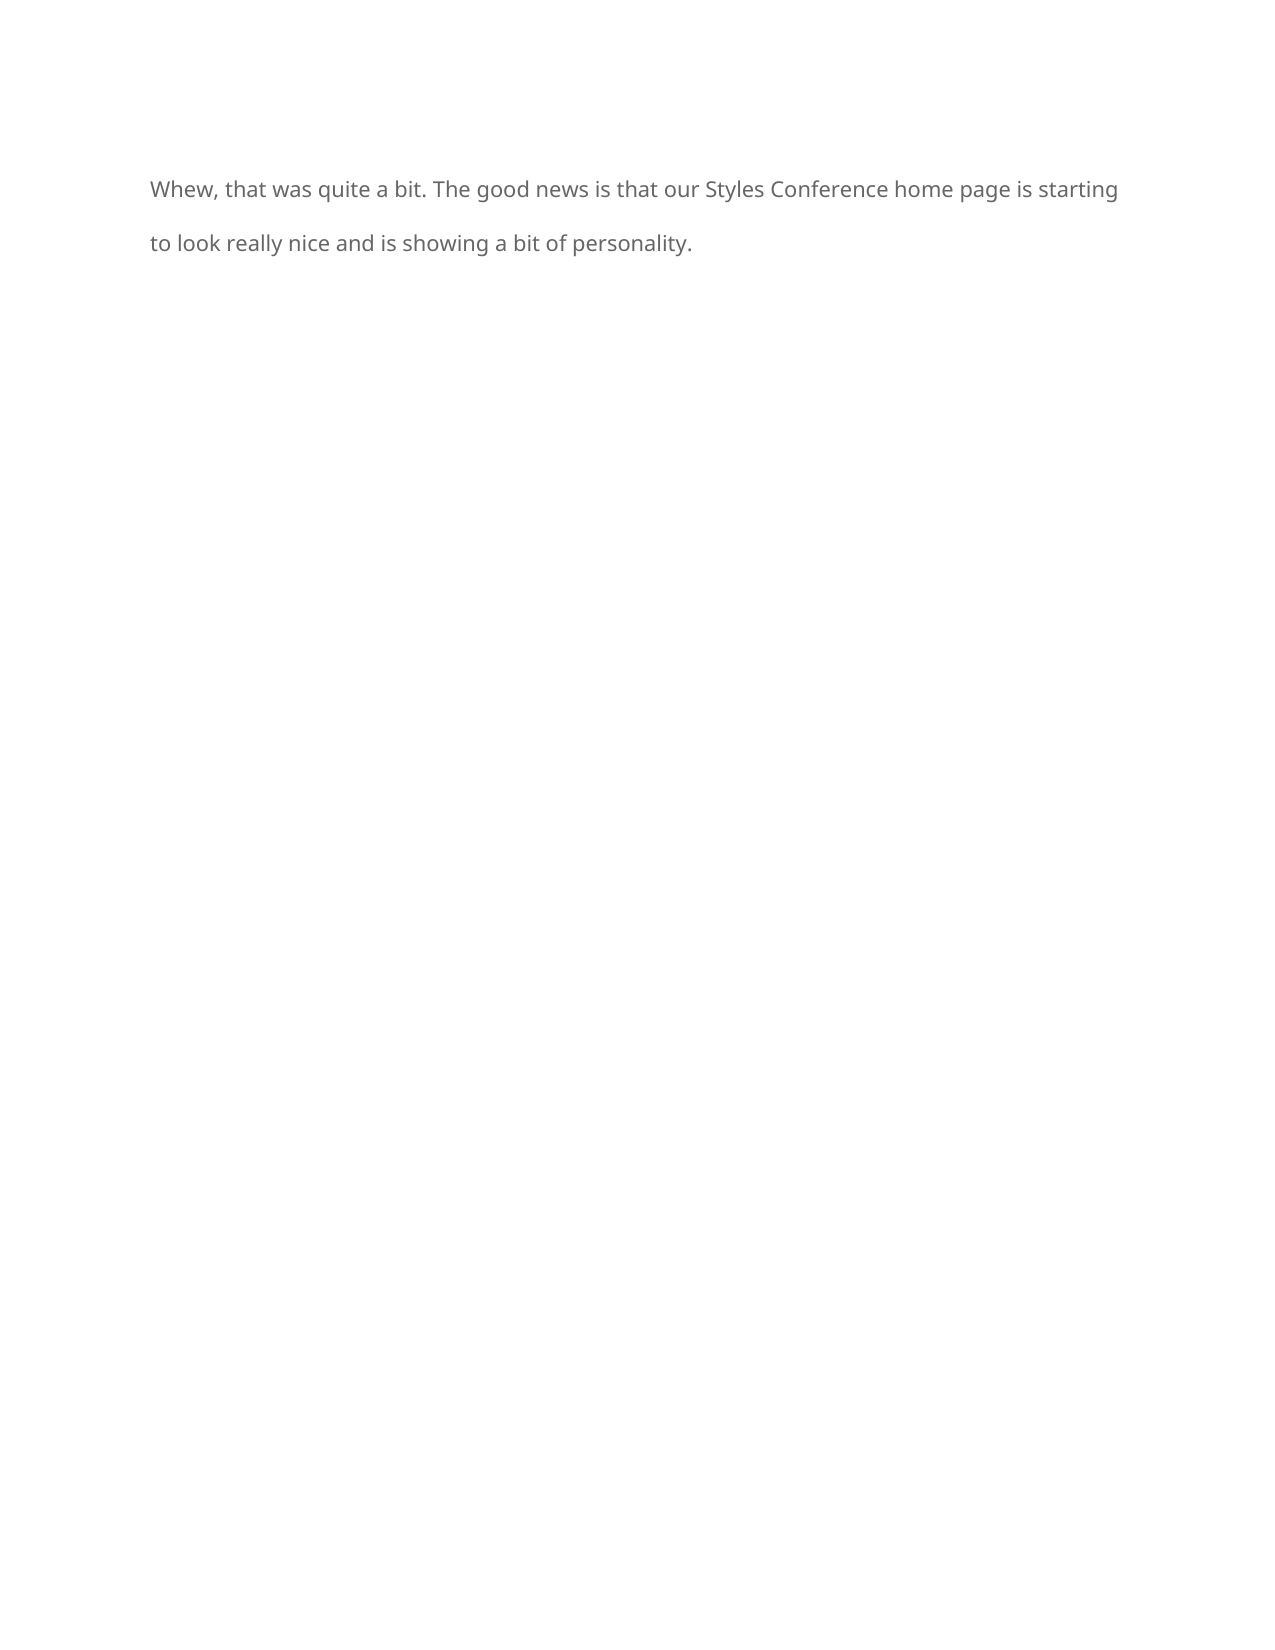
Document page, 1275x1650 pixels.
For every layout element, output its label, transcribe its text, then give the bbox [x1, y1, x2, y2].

text Whew, that was quite a bit. The good news is that our Styles Conference home page is starting to look really nice and is showing a bit of personality. [150, 150, 1125, 257]
